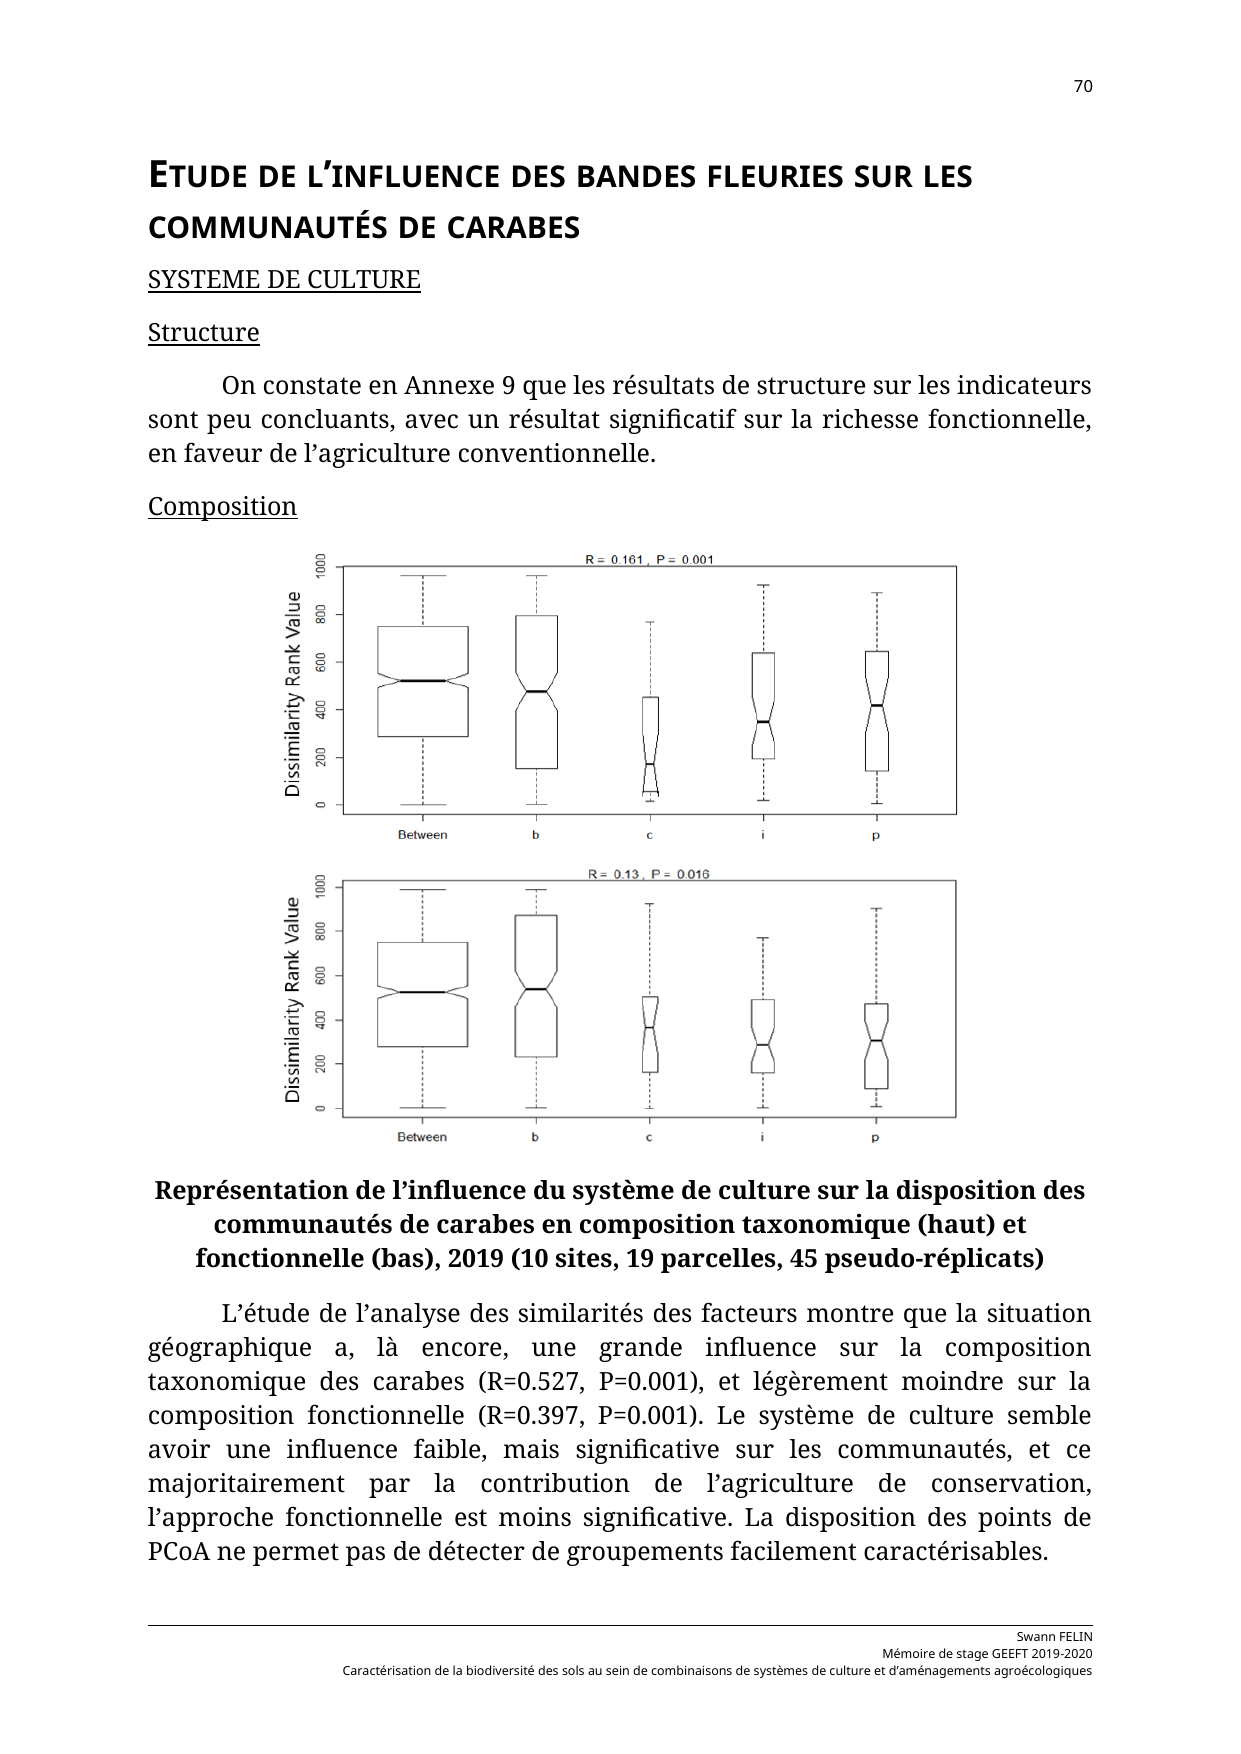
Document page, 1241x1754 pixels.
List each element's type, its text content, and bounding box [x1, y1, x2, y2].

text On constate en Annexe 9 que les résultats de structure sur les indicateurs sont peu concluants, avec un résultat significatif sur la richesse fonctionnelle, en faveur de l’agriculture conventionnelle. [148, 368, 1093, 470]
picture [271, 541, 969, 1154]
text L’étude de l’analyse des similarités des facteurs montre que la situation géographique a, là encore, une grande influence sur la composition taxonomique des carabes (R=0.527, P=0.001), et légèrement moindre sur la composition fonctionnelle (R=0.397, P=0.001). Le système de culture semble avoir une influence faible, mais significative sur les communautés, et ce majoritairement par la contribution de l’agriculture de conservation, l’approche fonctionnelle est moins significative. La disposition des points de PCoA ne permet pas de détecter de groupements facilement caractérisables. [148, 1296, 1093, 1568]
text SYSTEME DE CULTURE [148, 262, 1093, 296]
text Représentation de l’influence du système de culture sur la disposition des communautés de carabes en composition taxonomique (haut) et fonctionnelle (bas), 2019 (10 sites, 19 parcelles, 45 pseudo-réplicats) [148, 1173, 1093, 1275]
text Structure [148, 315, 1093, 349]
text Etude de l’influence des bandes fleuries sur les communautés de carabes [148, 148, 1093, 250]
text Composition [148, 489, 1093, 523]
